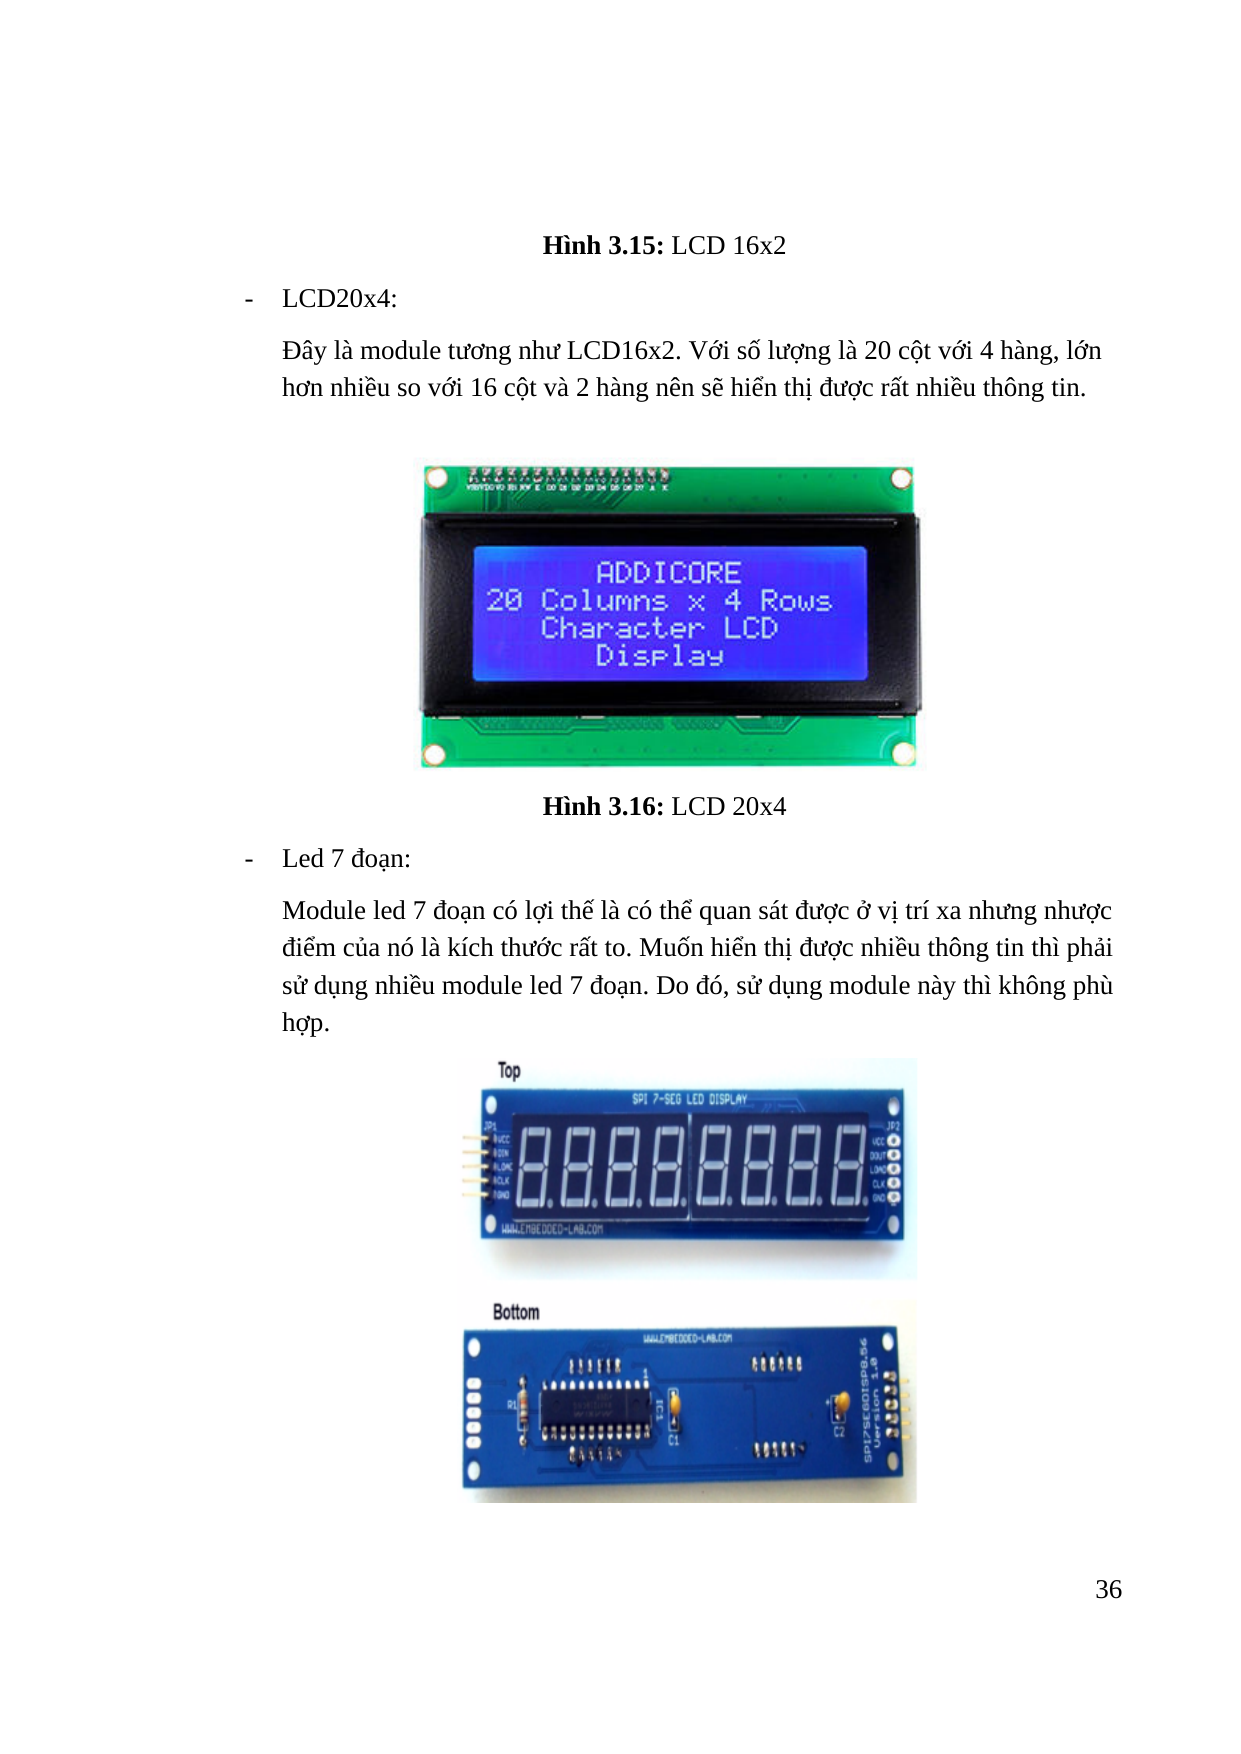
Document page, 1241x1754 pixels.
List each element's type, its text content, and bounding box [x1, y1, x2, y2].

text Hình 3.16: LCD 20x4 [207, 790, 1122, 821]
picture [412, 450, 927, 782]
text Hình 3.15: LCD 16x2 [207, 229, 1122, 261]
list Led 7 đoạn: [244, 842, 1122, 873]
picture [456, 1058, 918, 1503]
list LCD20x4: [244, 282, 1122, 313]
text Module led 7 đoạn có lợi thế là có thể quan sát được ở vị trí xa nhưng nhược điểm của nó là kích thước rất to. Muốn hiển thị được nhiều thông tin thì phải sử dụng nhiều module led 7 đoạn. Do đó, sử dụng module này thì không phù hợp. [282, 894, 1122, 1037]
text Đây là module tương như LCD16x2. Với số lượng là 20 cột với 4 hàng, lớn hơn nhiều so với 16 cột và 2 hàng nên sẽ hiển thị được rất nhiều thông tin. [282, 334, 1122, 402]
